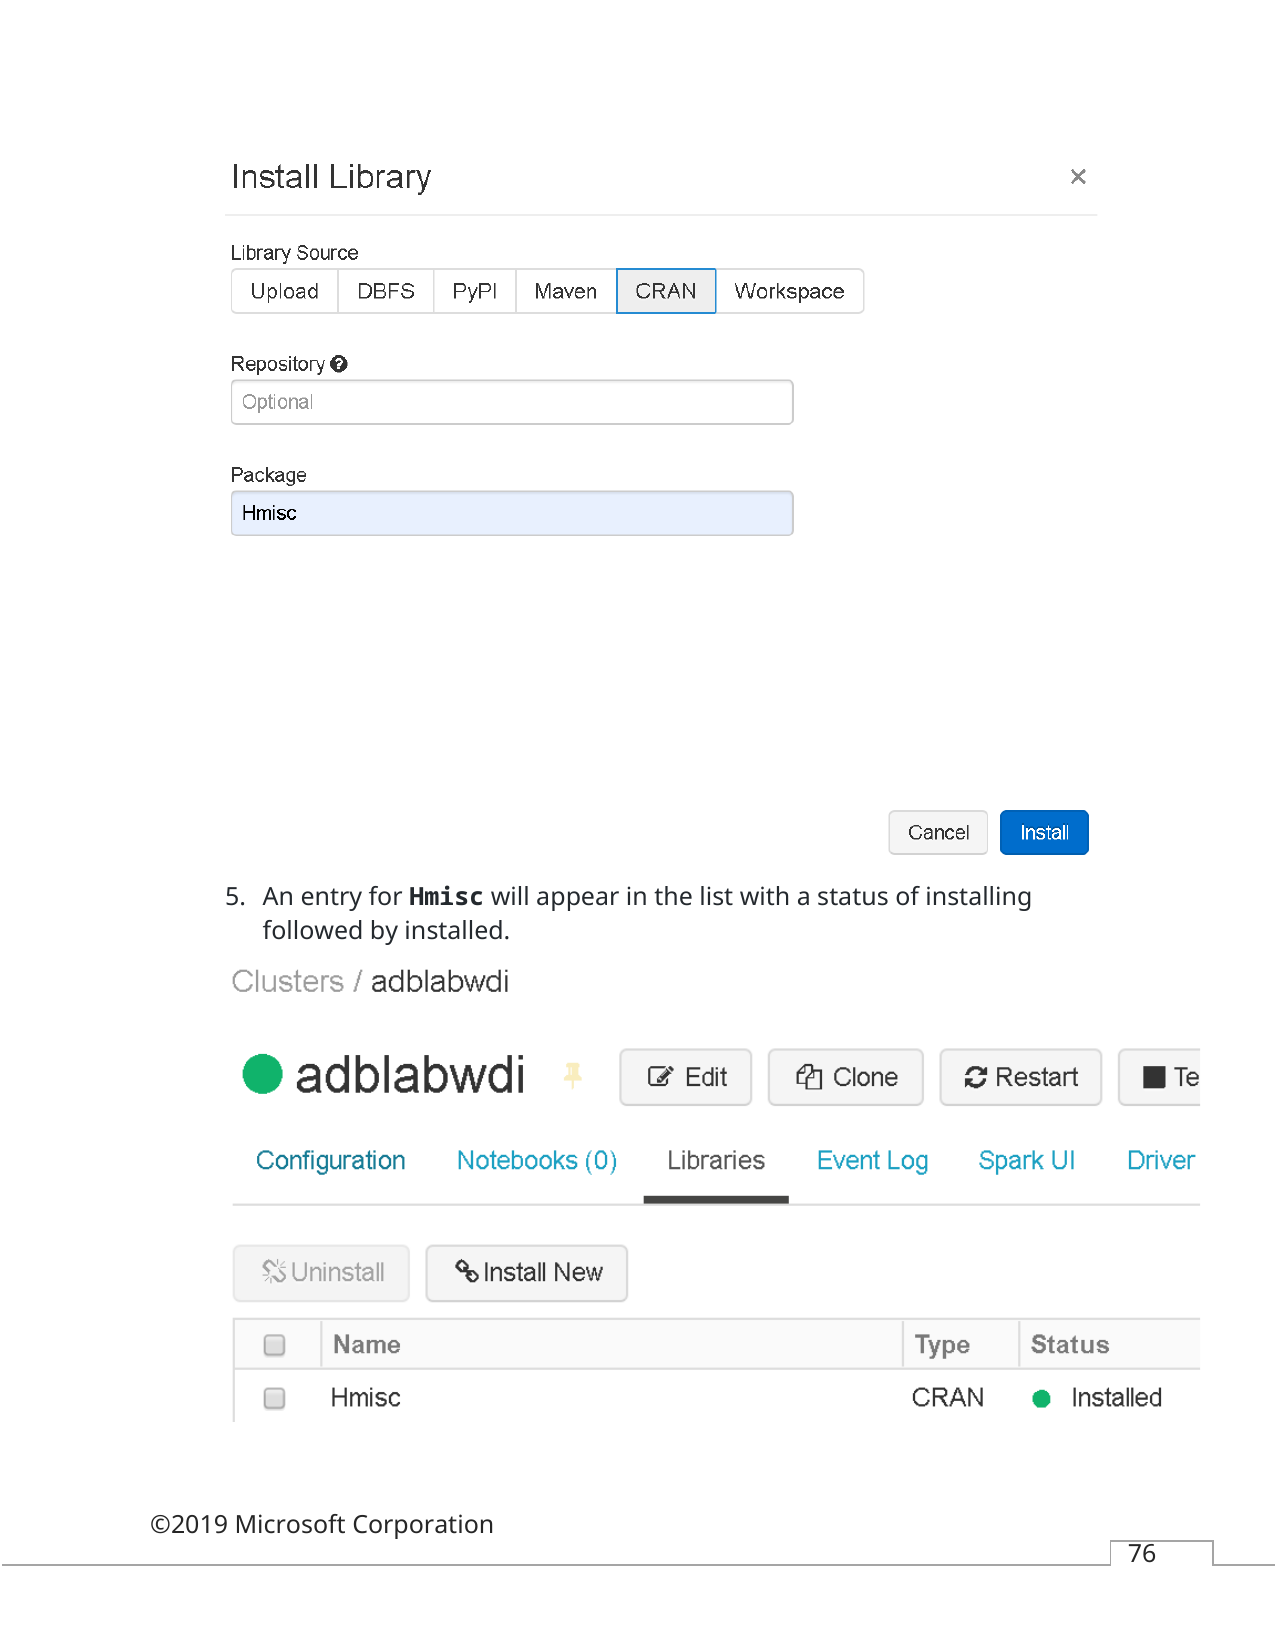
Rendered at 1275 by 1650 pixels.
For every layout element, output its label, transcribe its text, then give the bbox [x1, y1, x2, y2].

list An entry for Hmisc will appear in the list with a status of installing followed by installed. [225, 879, 1125, 947]
picture [225, 150, 1098, 864]
picture [225, 962, 1200, 1422]
